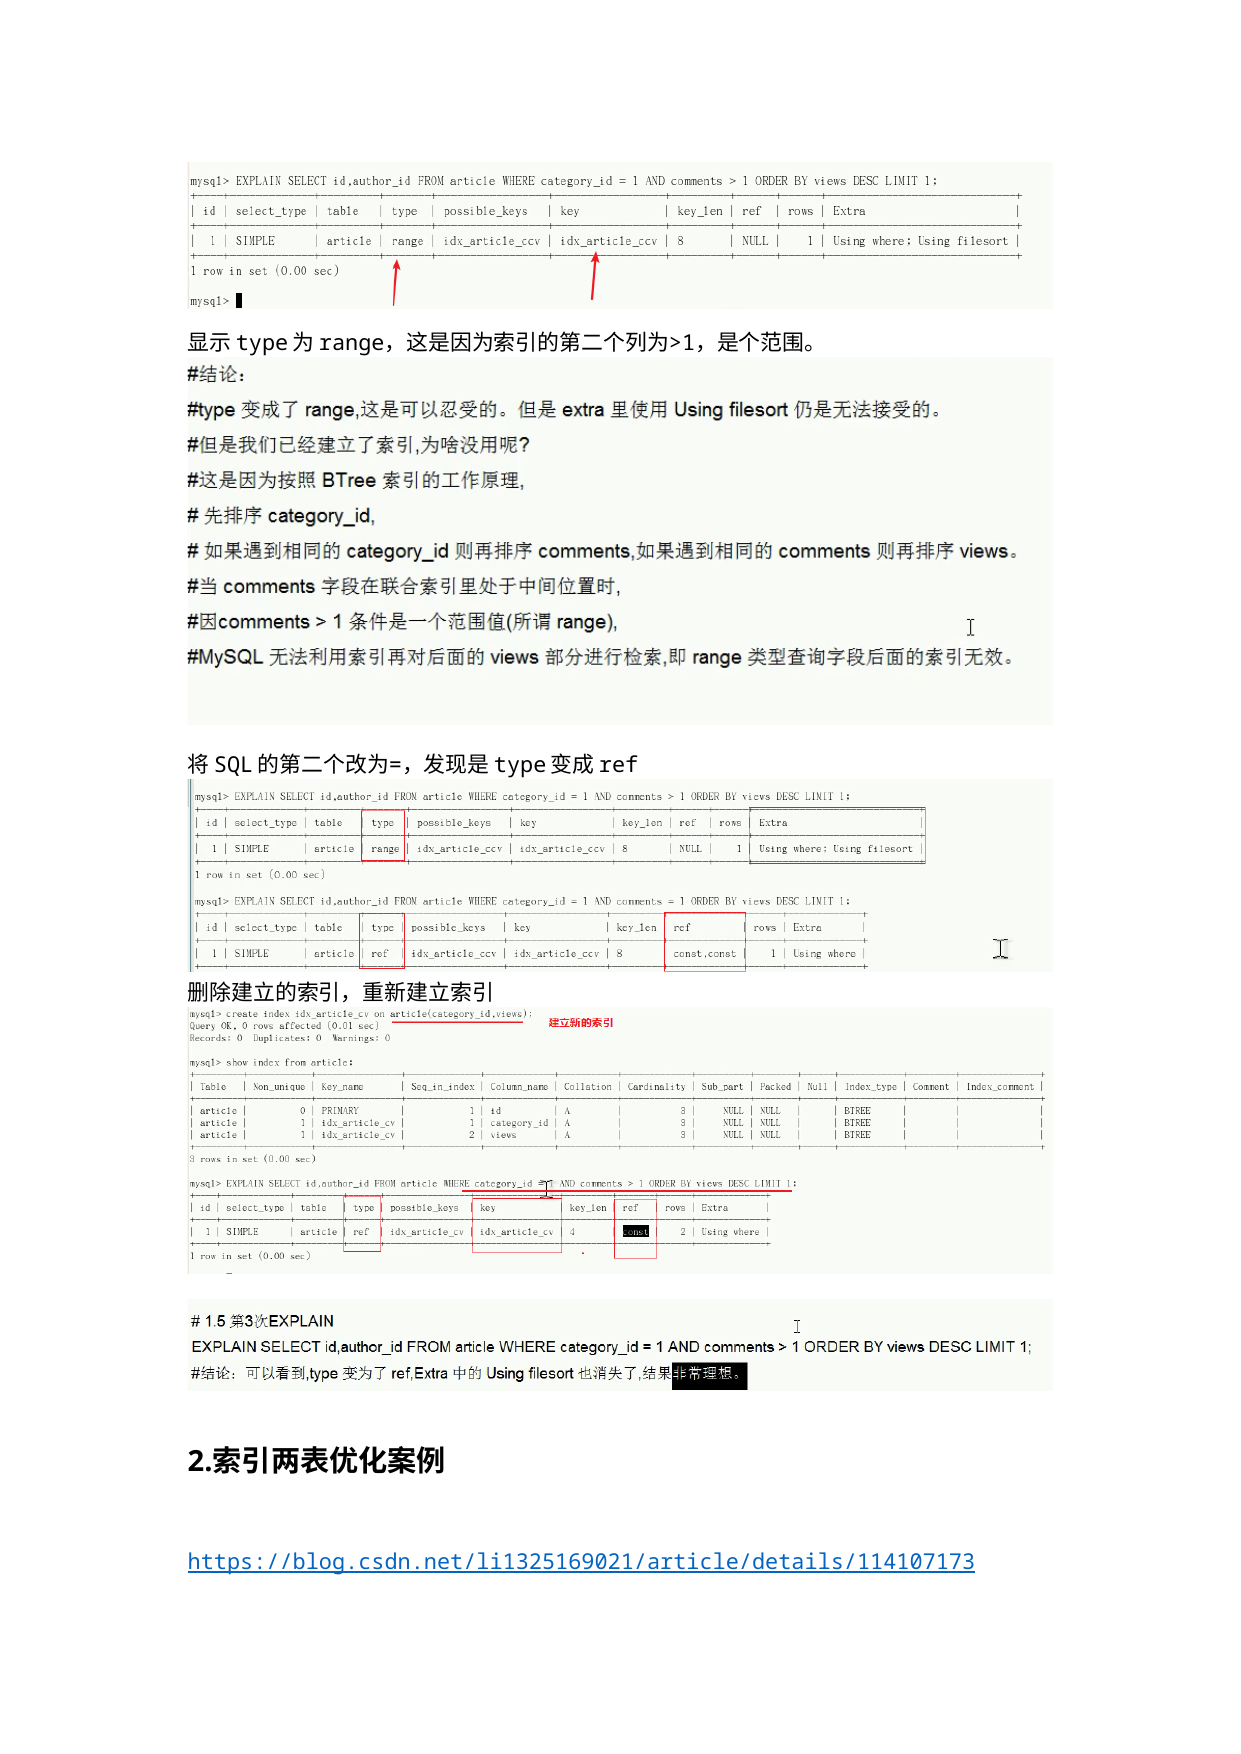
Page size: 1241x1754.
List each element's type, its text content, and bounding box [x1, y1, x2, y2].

text https://blog.csdn.net/li1325169021/article/details/114107173 [187, 1545, 1053, 1577]
picture [187, 162, 1053, 309]
picture [187, 1299, 1053, 1391]
subtitle 2.索引两表优化案例 [187, 1426, 1053, 1491]
text 将SQL的第二个改为=，发现是type变成ref [187, 747, 1053, 779]
picture [187, 357, 1053, 725]
picture [187, 1007, 1053, 1274]
text 显示type为range，这是因为索引的第二个列为>1，是个范围。 [187, 324, 1053, 357]
text 删除建立的索引，重新建立索引 [187, 974, 1053, 1007]
picture [187, 779, 1053, 972]
